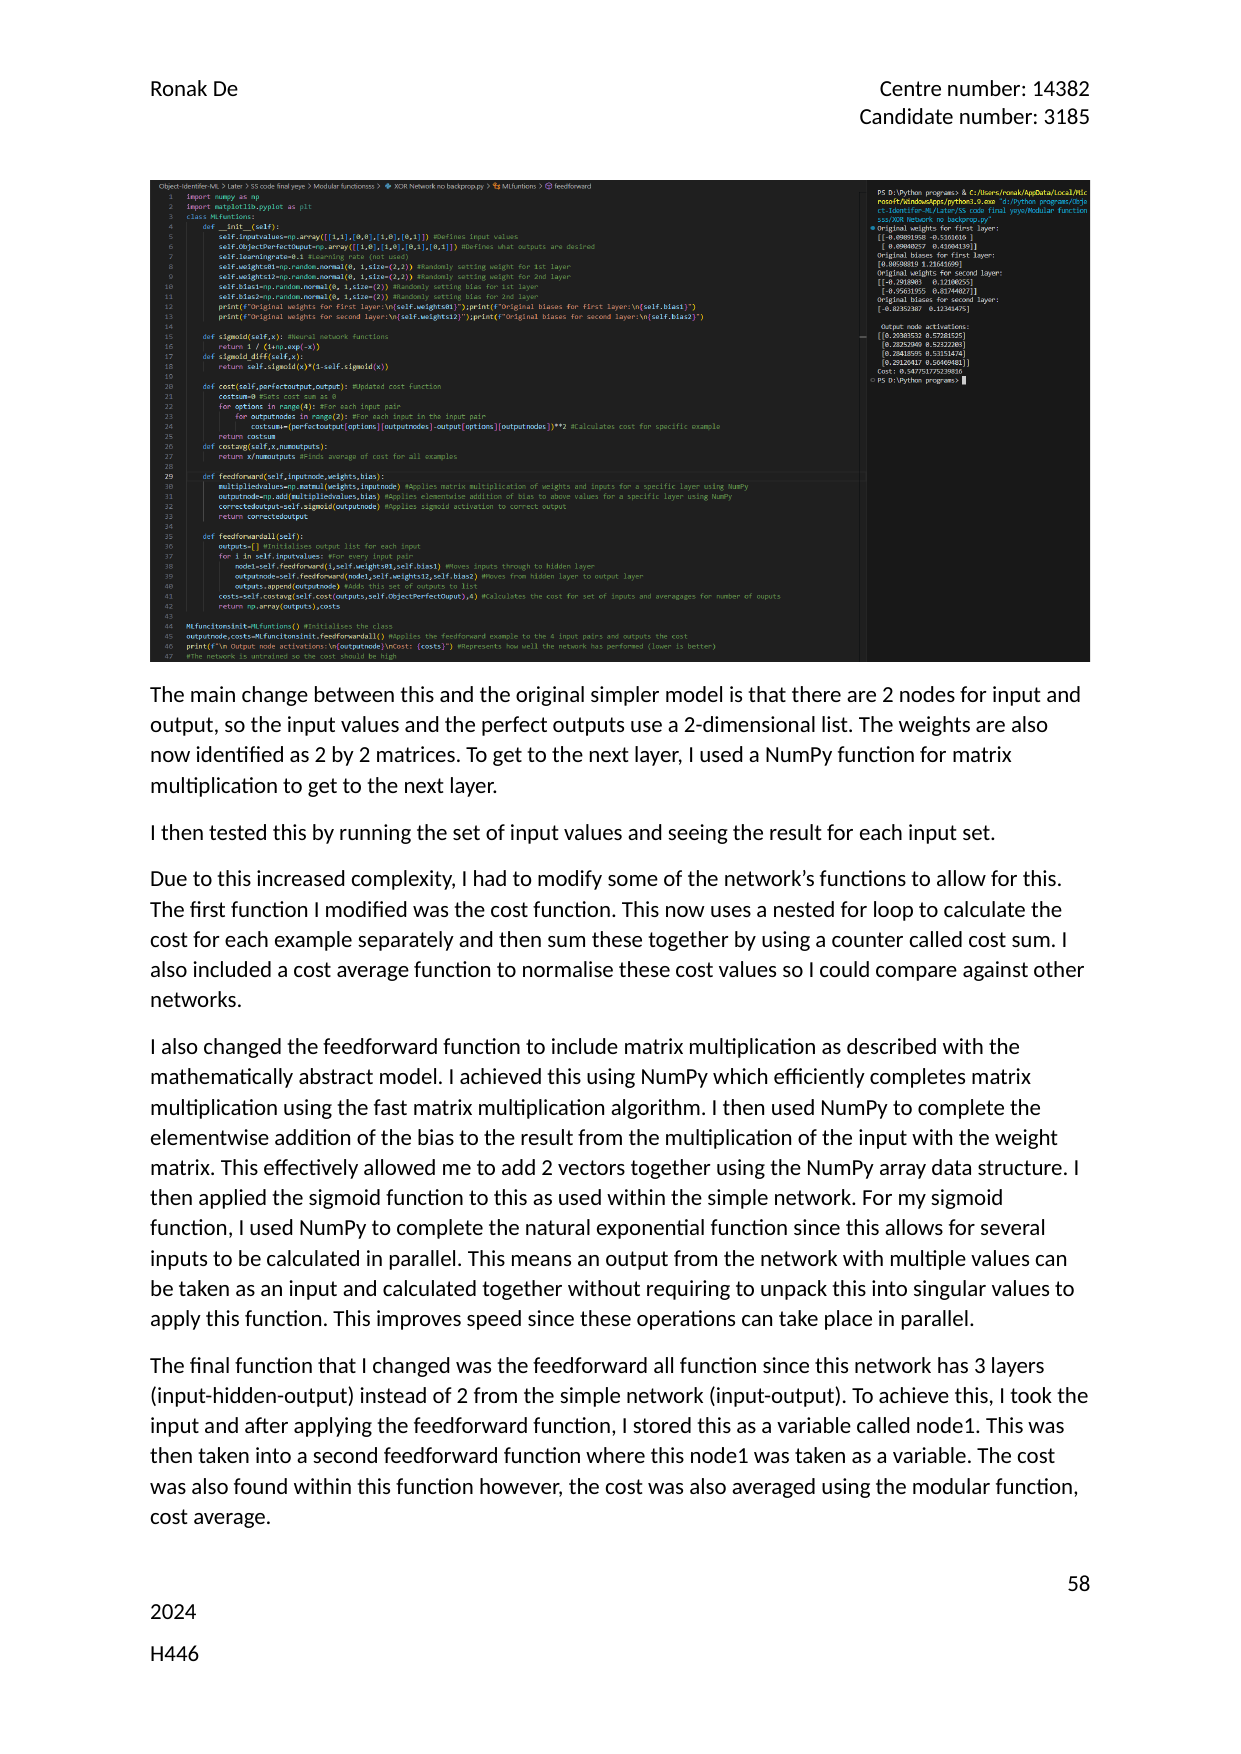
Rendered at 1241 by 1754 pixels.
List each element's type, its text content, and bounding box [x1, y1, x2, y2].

picture [150, 180, 1091, 662]
text I also changed the feedforward function to include matrix multiplication as described with the mathematically abstract model. I achieved this using NumPy which efficiently completes matrix multiplication using the fast matrix multiplication algorithm. I then used NumPy to complete the elementwise addition of the bias to the result from the multiplication of the input with the weight matrix. This effectively allowed me to add 2 vectors together using the NumPy array data structure. I then applied the sigmoid function to this as used within the simple network. For my sigmoid function, I used NumPy to complete the natural exponential function since this allows for several inputs to be calculated in parallel. This means an output from the network with multiple values can be taken as an input and calculated together without requiring to unpack this into singular values to apply this function. This improves speed since these operations can take place in parallel. [150, 1032, 1090, 1332]
text The final function that I changed was the feedforward all function since this network has 3 layers (input-hidden-output) instead of 2 from the simple network (input-output). To achieve this, I took the input and after applying the feedforward function, I stored this as a variable called node1. This was then taken into a second feedforward function where this node1 was taken as a variable. The cost was also found within this function however, the cost was also averaged using the modular function, cost average. [150, 1351, 1090, 1530]
text The main change between this and the original simpler model is that there are 2 nodes for input and output, so the input values and the perfect outputs use a 2-dimensional list. The weights are also now identified as 2 by 2 matrices. To get to the next layer, I used a NumPy function for matrix multiplication to get to the next layer. [150, 680, 1090, 799]
text I then tested this by running the set of input values and seeing the result for each input set. [150, 818, 1090, 846]
text Due to this increased complexity, I had to modify some of the network’s functions to allow for this. The first function I modified was the cost function. This now uses a nested for loop to calculate the cost for each example separately and then sum these together by using a counter called cost sum. I also included a cost average function to normalise these cost values so I could compare against other networks. [150, 864, 1090, 1013]
